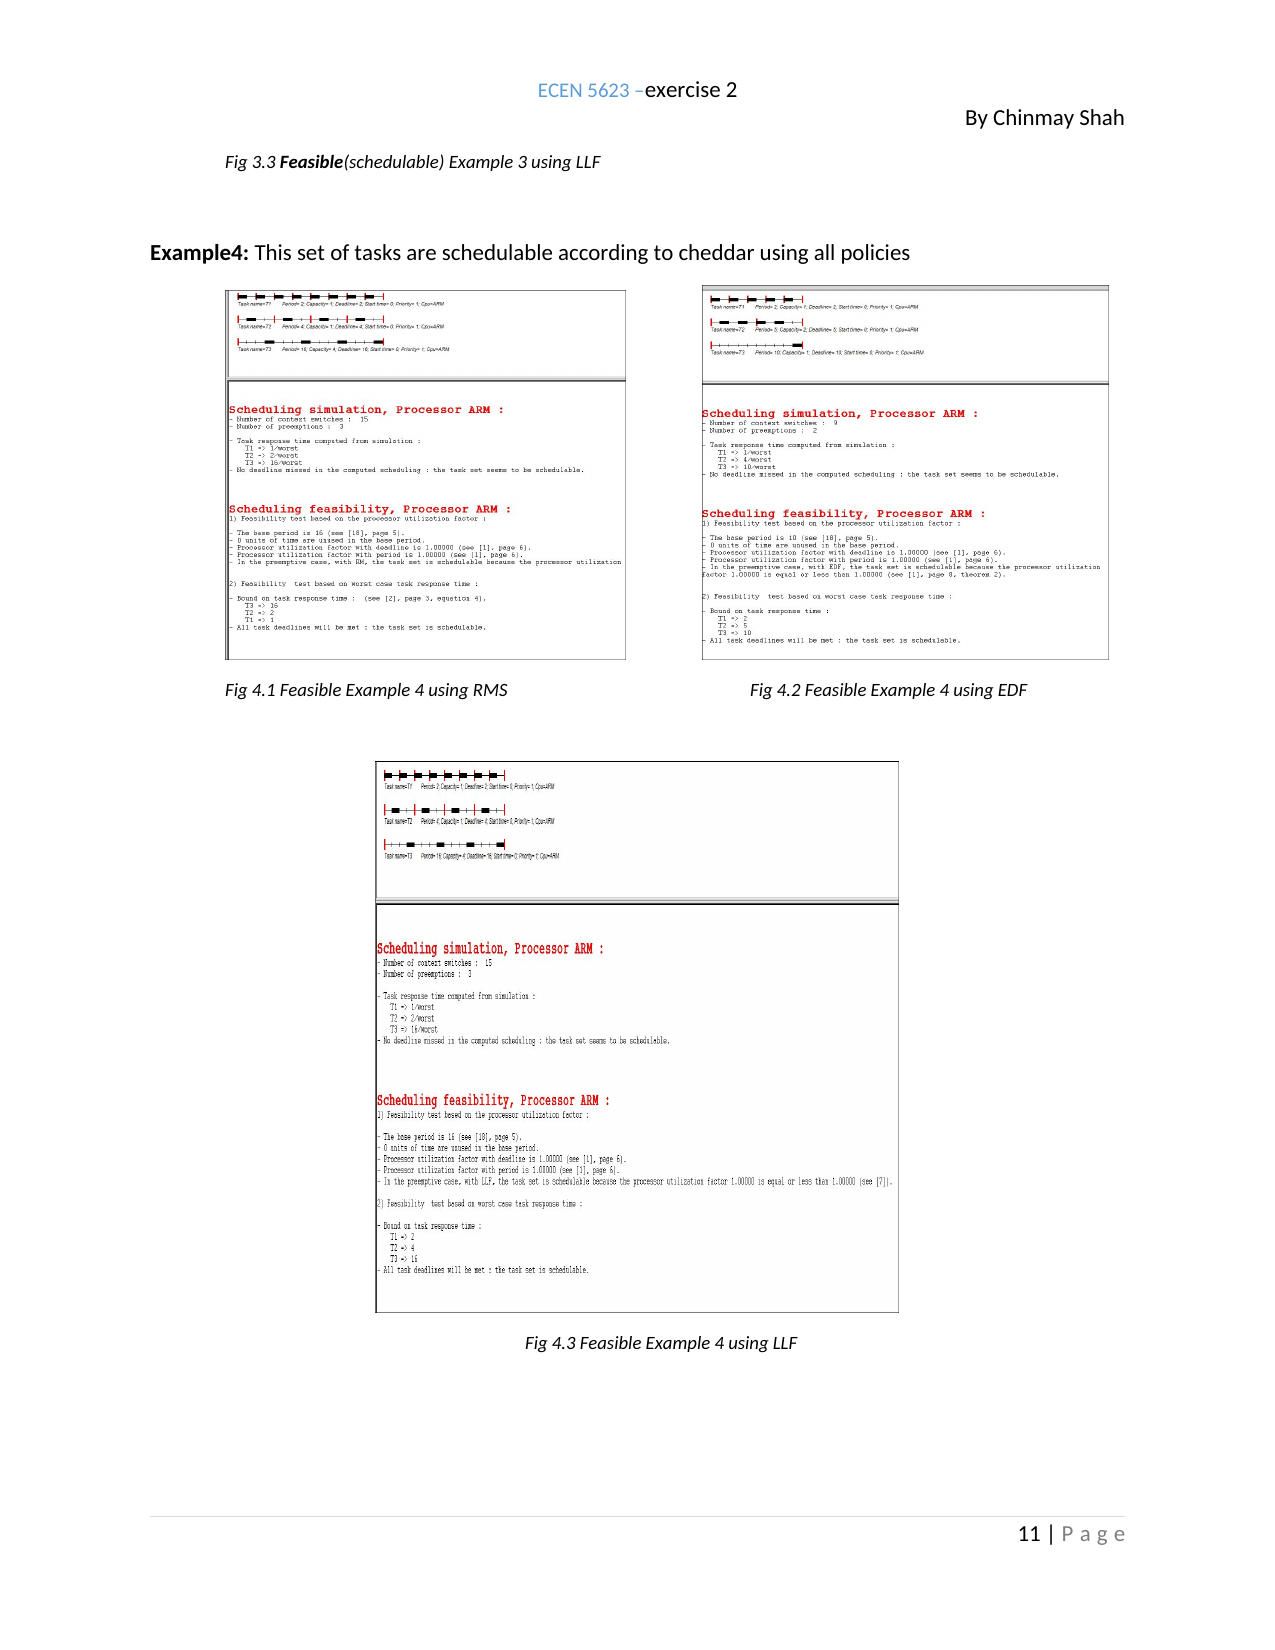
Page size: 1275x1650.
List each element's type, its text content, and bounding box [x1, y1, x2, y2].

text Fig 4.1 Feasible Example 4 using RMS Fig 4.2 Feasible Example 4 using EDF [225, 678, 1125, 701]
text Fig 4.3 Feasible Example 4 using LLF [450, 1331, 1125, 1354]
picture [225, 290, 626, 660]
picture [375, 761, 899, 1313]
picture [702, 285, 1109, 660]
text Fig 3.3 Feasible(schedulable) Example 3 using LLF [225, 150, 1125, 173]
text Example4: This set of tasks are schedulable according to cheddar using all policies [150, 238, 1125, 266]
